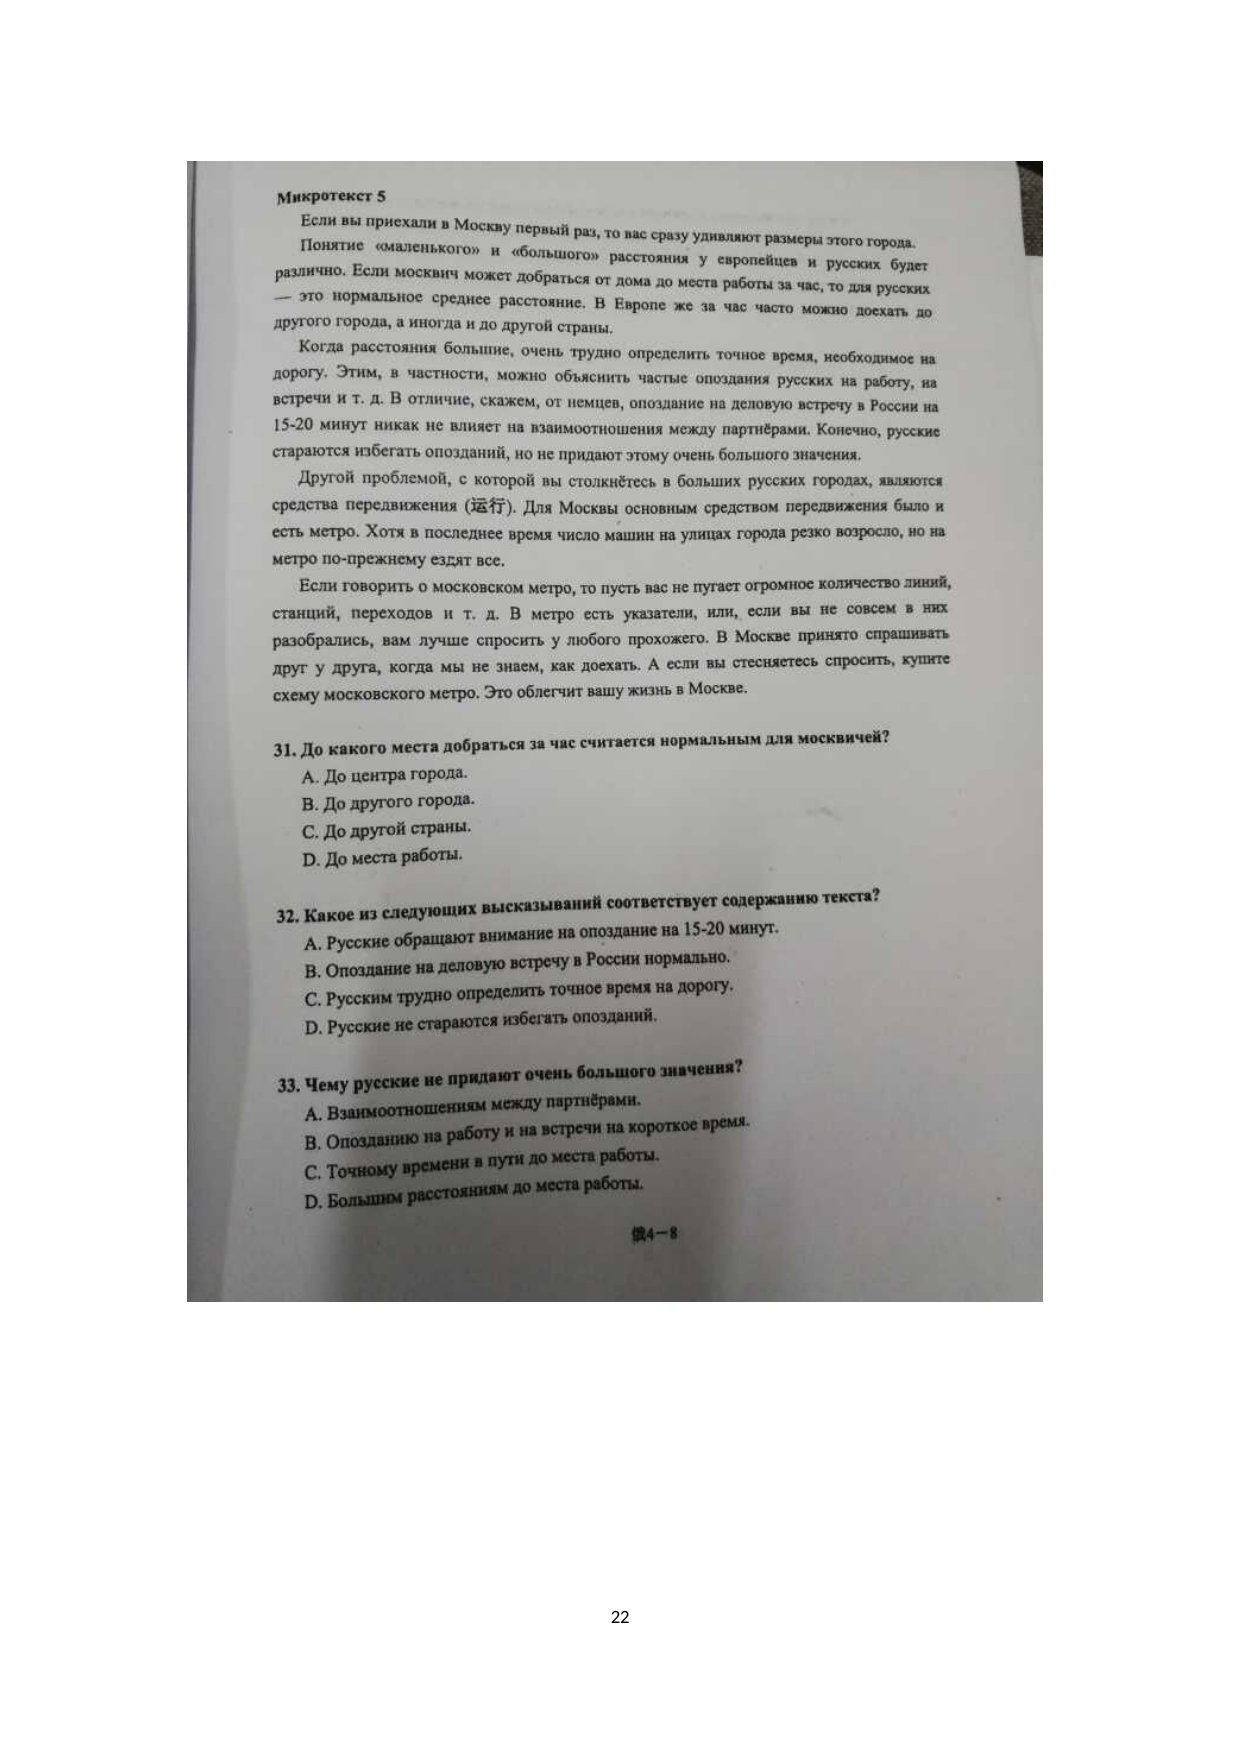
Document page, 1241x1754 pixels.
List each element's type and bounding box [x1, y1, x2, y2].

picture [187, 161, 1043, 1302]
